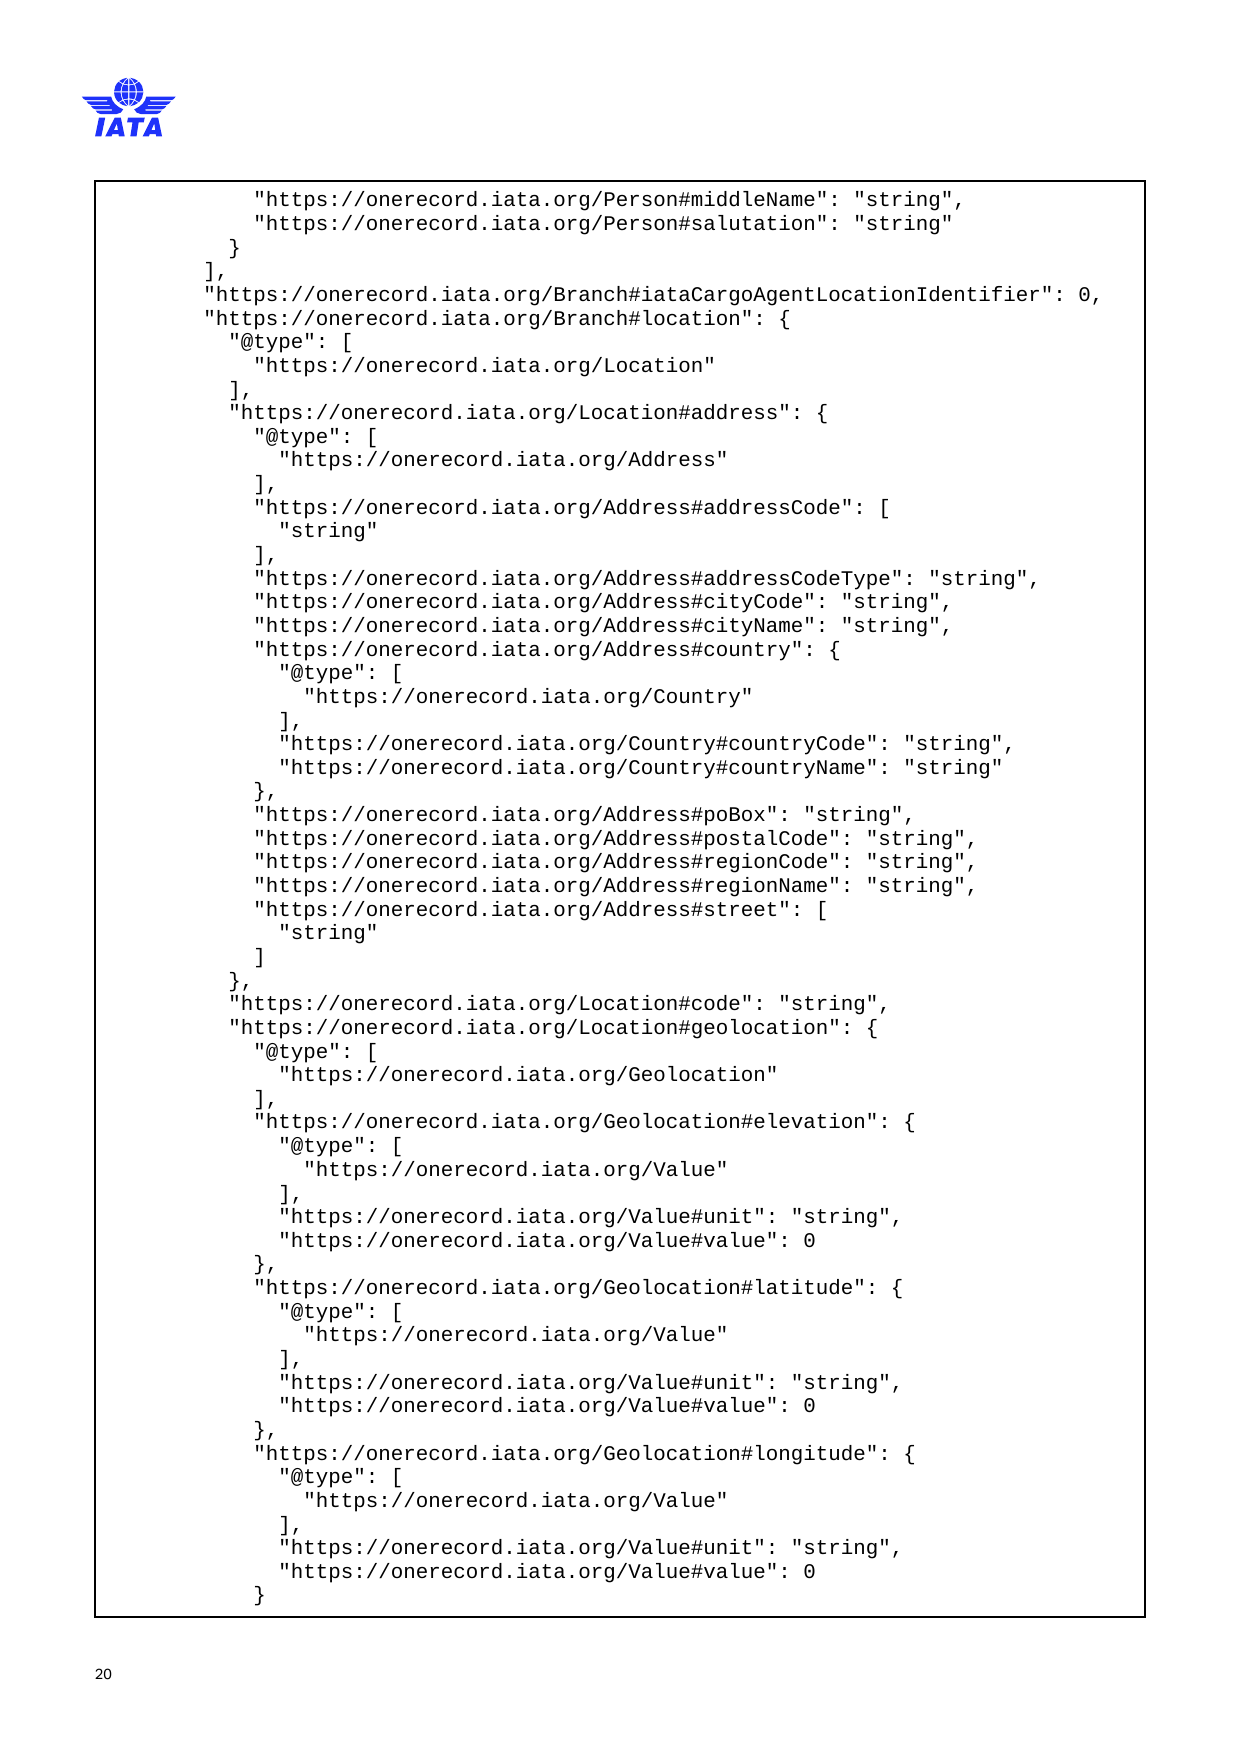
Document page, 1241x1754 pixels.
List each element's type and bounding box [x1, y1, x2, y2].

table_header [96, 182, 1144, 1616]
